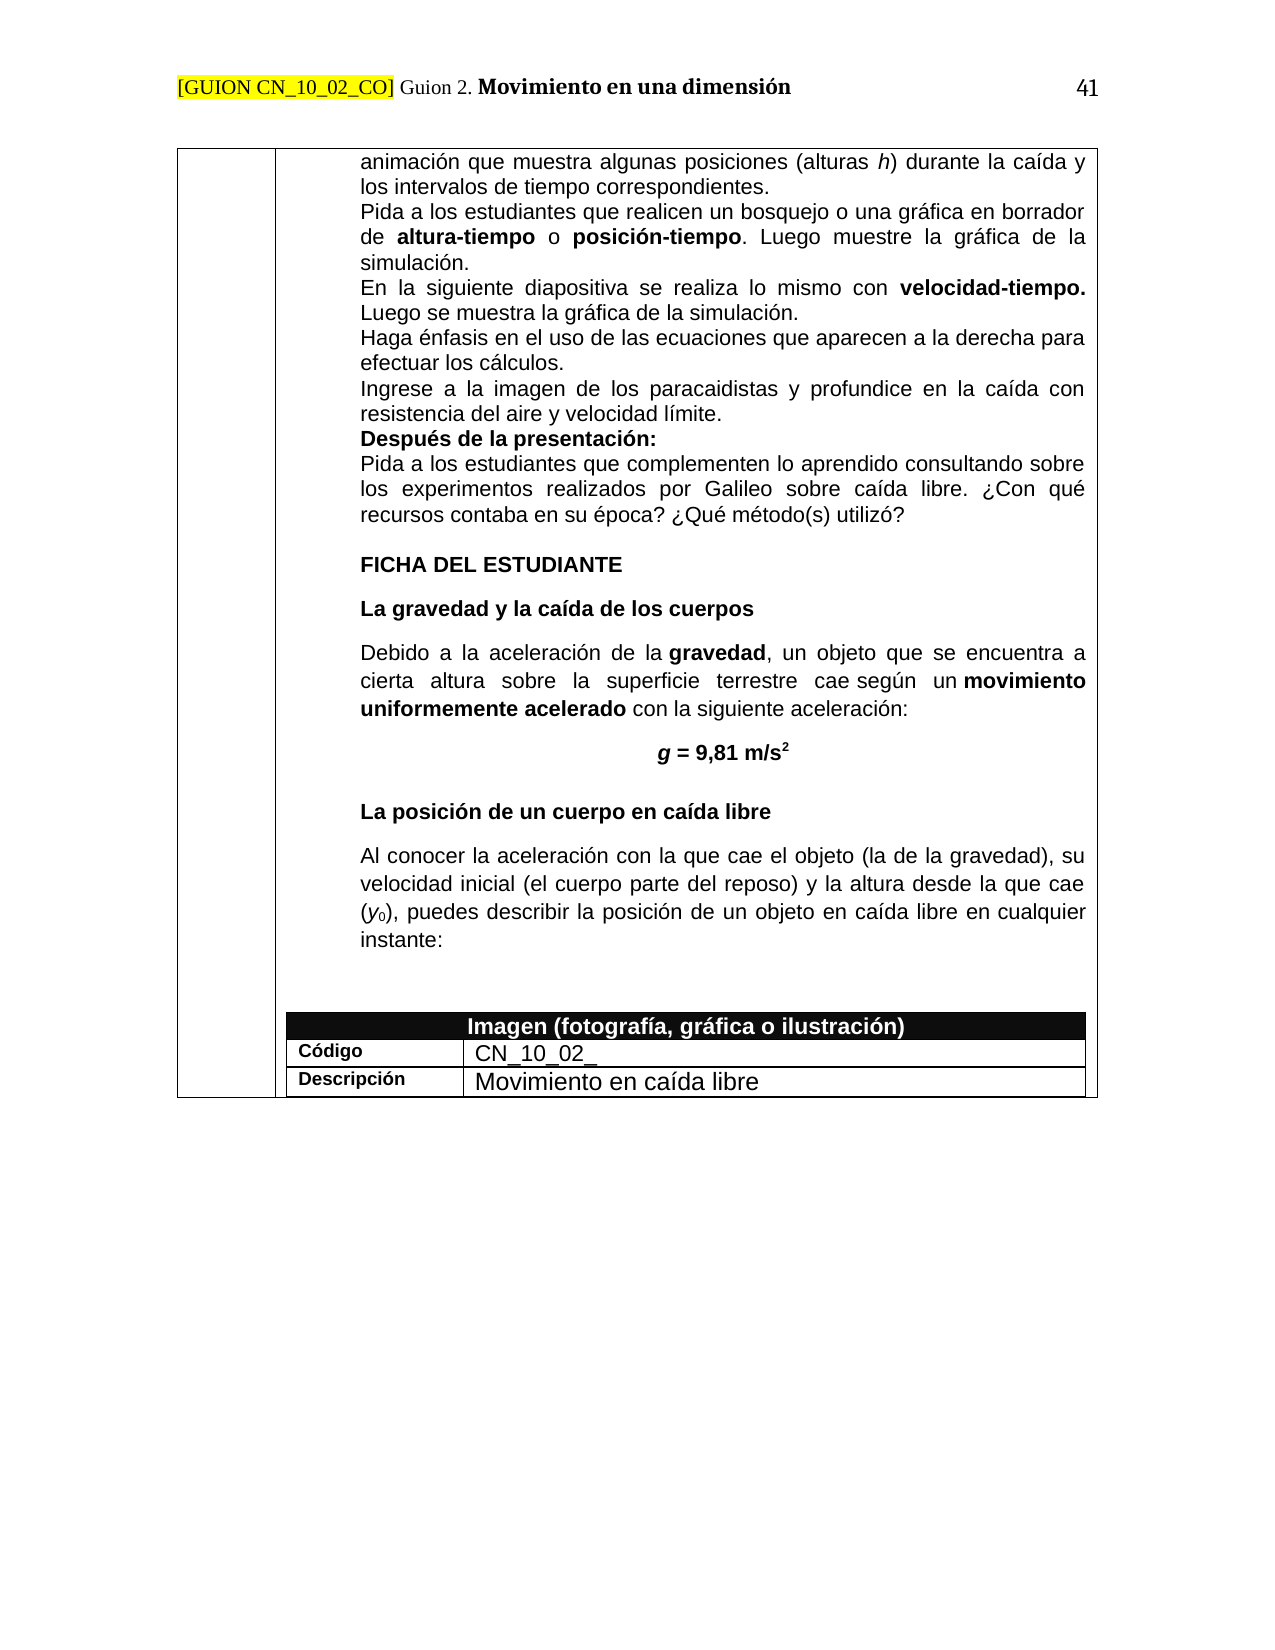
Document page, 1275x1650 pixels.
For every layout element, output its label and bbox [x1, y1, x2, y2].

table_cell [276, 149, 1097, 1097]
table_cell [178, 149, 275, 1097]
